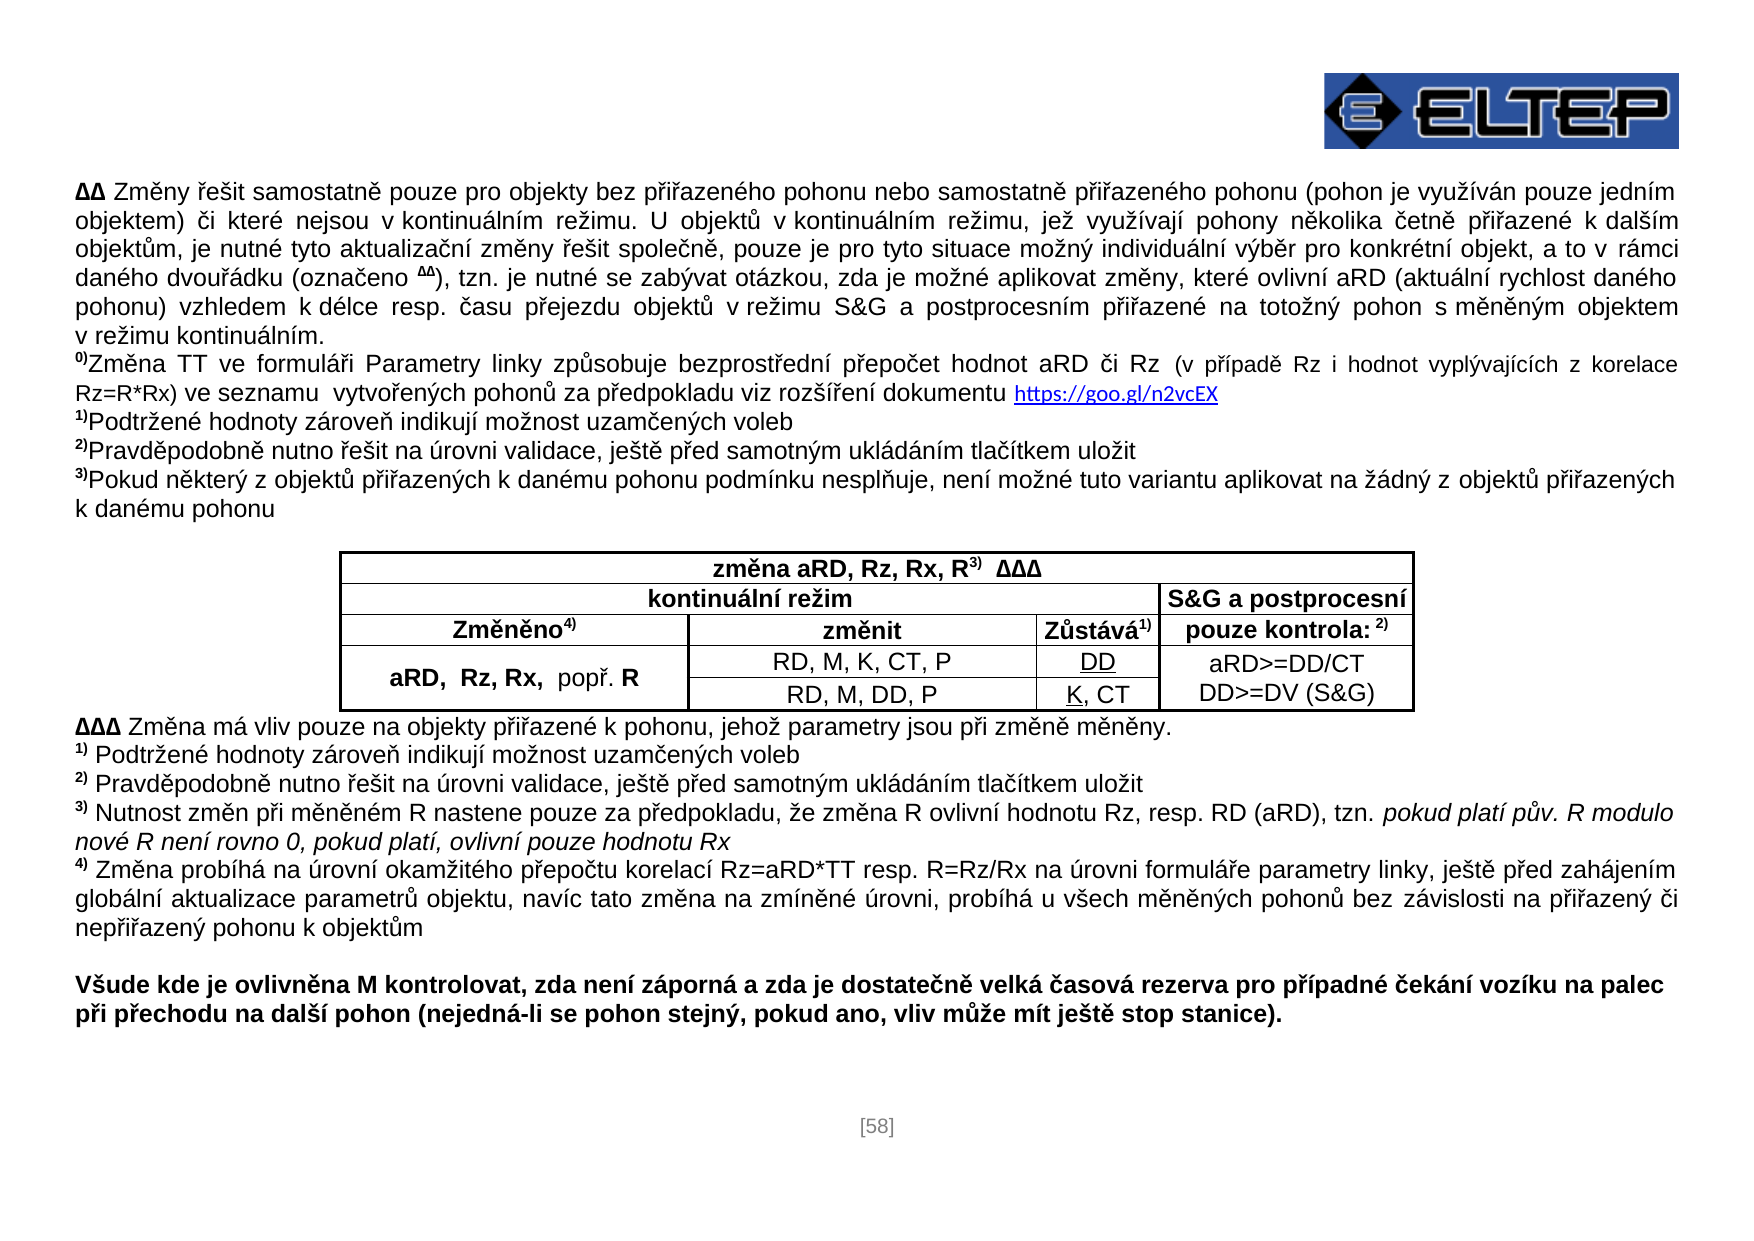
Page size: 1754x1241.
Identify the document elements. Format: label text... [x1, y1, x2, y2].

table_cell pouze kontrola: 2) [1161, 615, 1412, 645]
table_cell Změněno4) [342, 615, 687, 645]
picture [1324, 73, 1679, 149]
table_cell K, CT [1037, 678, 1158, 708]
table_cell RD, M, K, CT, P [690, 646, 1036, 677]
text 1) Podtržené hodnoty zároveň indikují možnost uzamčených voleb [75, 740, 1679, 769]
table_header změna aRD, Rz, Rx, R3) ∆∆∆ [342, 554, 1412, 583]
text 3) Nutnost změn při měněném R nastene pouze za předpokladu, že změna R ovlivní hodnotu Rz, resp. RD (aRD), tzn. pokud platí pův. R modulo nové R není rovno 0, pokud platí, ovlivní pouze hodnotu Rx [75, 798, 1679, 855]
text 1)Podtržené hodnoty zároveň indikují možnost uzamčených voleb [75, 407, 1679, 436]
table_cell aRD, Rz, Rx, popř. R [342, 646, 687, 708]
text 2) Pravděpodobně nutno řešit na úrovni validace, ještě před samotným ukládáním tlačítkem uložit [75, 769, 1679, 798]
text 0)Změna TT ve formuláři Parametry linky způsobuje bezprostřední přepočet hodnot aRD či Rz (v případě Rz i hodnot vyplývajících z korelace Rz=R*Rx) ve seznamu vytvořených pohonů za předpokladu viz rozšíření dokumentu https://goo.gl/n2vcEX [75, 349, 1679, 407]
table_cell Zůstává1) [1037, 615, 1158, 645]
table_cell kontinuální režim [342, 584, 1158, 614]
table_cell RD, M, DD, P [690, 678, 1036, 708]
text Všude kde je ovlivněna M kontrolovat, zda není záporná a zda je dostatečně velká časová rezerva pro případné čekání vozíku na palec při přechodu na další pohon (nejedná-li se pohon stejný, pokud ano, vliv může mít ještě stop stanice). [75, 970, 1679, 1028]
text ∆∆ Změny řešit samostatně pouze pro objekty bez přiřazeného pohonu nebo samostatně přiřazeného pohonu (pohon je využíván pouze jedním objektem) či které nejsou v kontinuálním režimu. U objektů v kontinuálním režimu, jež využívají pohony několika četně přiřazené k dalším objektům, je nutné tyto aktualizační změny řešit společně, pouze je pro tyto situace možný individuální výběr pro konkrétní objekt, a to v rámci daného dvouřádku (označeno ∆∆), tzn. je nutné se zabývat otázkou, zda je možné aplikovat změny, které ovlivní aRD (aktuální rychlost daného pohonu) vzhledem k délce resp. času přejezdu objektů v režimu S&G a postprocesním přiřazené na totožný pohon s měněným objektem v režimu kontinuálním. [75, 177, 1679, 349]
table_cell změnit [690, 615, 1036, 645]
text 2)Pravděpodobně nutno řešit na úrovni validace, ještě před samotným ukládáním tlačítkem uložit [75, 436, 1679, 465]
table_cell S&G a postprocesní [1161, 584, 1412, 614]
text 4) Změna probíhá na úrovní okamžitého přepočtu korelací Rz=aRD*TT resp. R=Rz/Rx na úrovni formuláře parametry linky, ještě před zahájením globální aktualizace parametrů objektu, navíc tato změna na zmíněné úrovni, probíhá u všech měněných pohonů bez závislosti na přiřazený či nepřiřazený pohonu k objektům [75, 855, 1679, 942]
table_cell DD [1037, 646, 1158, 677]
text 3)Pokud některý z objektů přiřazených k danému pohonu podmínku nesplňuje, není možné tuto variantu aplikovat na žádný z objektů přiřazených k danému pohonu [75, 465, 1679, 522]
table_cell aRD>=DD/CT DD>=DV (S&G) [1161, 646, 1412, 708]
text ∆∆∆ Změna má vliv pouze na objekty přiřazené k pohonu, jehož parametry jsou při změně měněny. [75, 712, 1679, 740]
